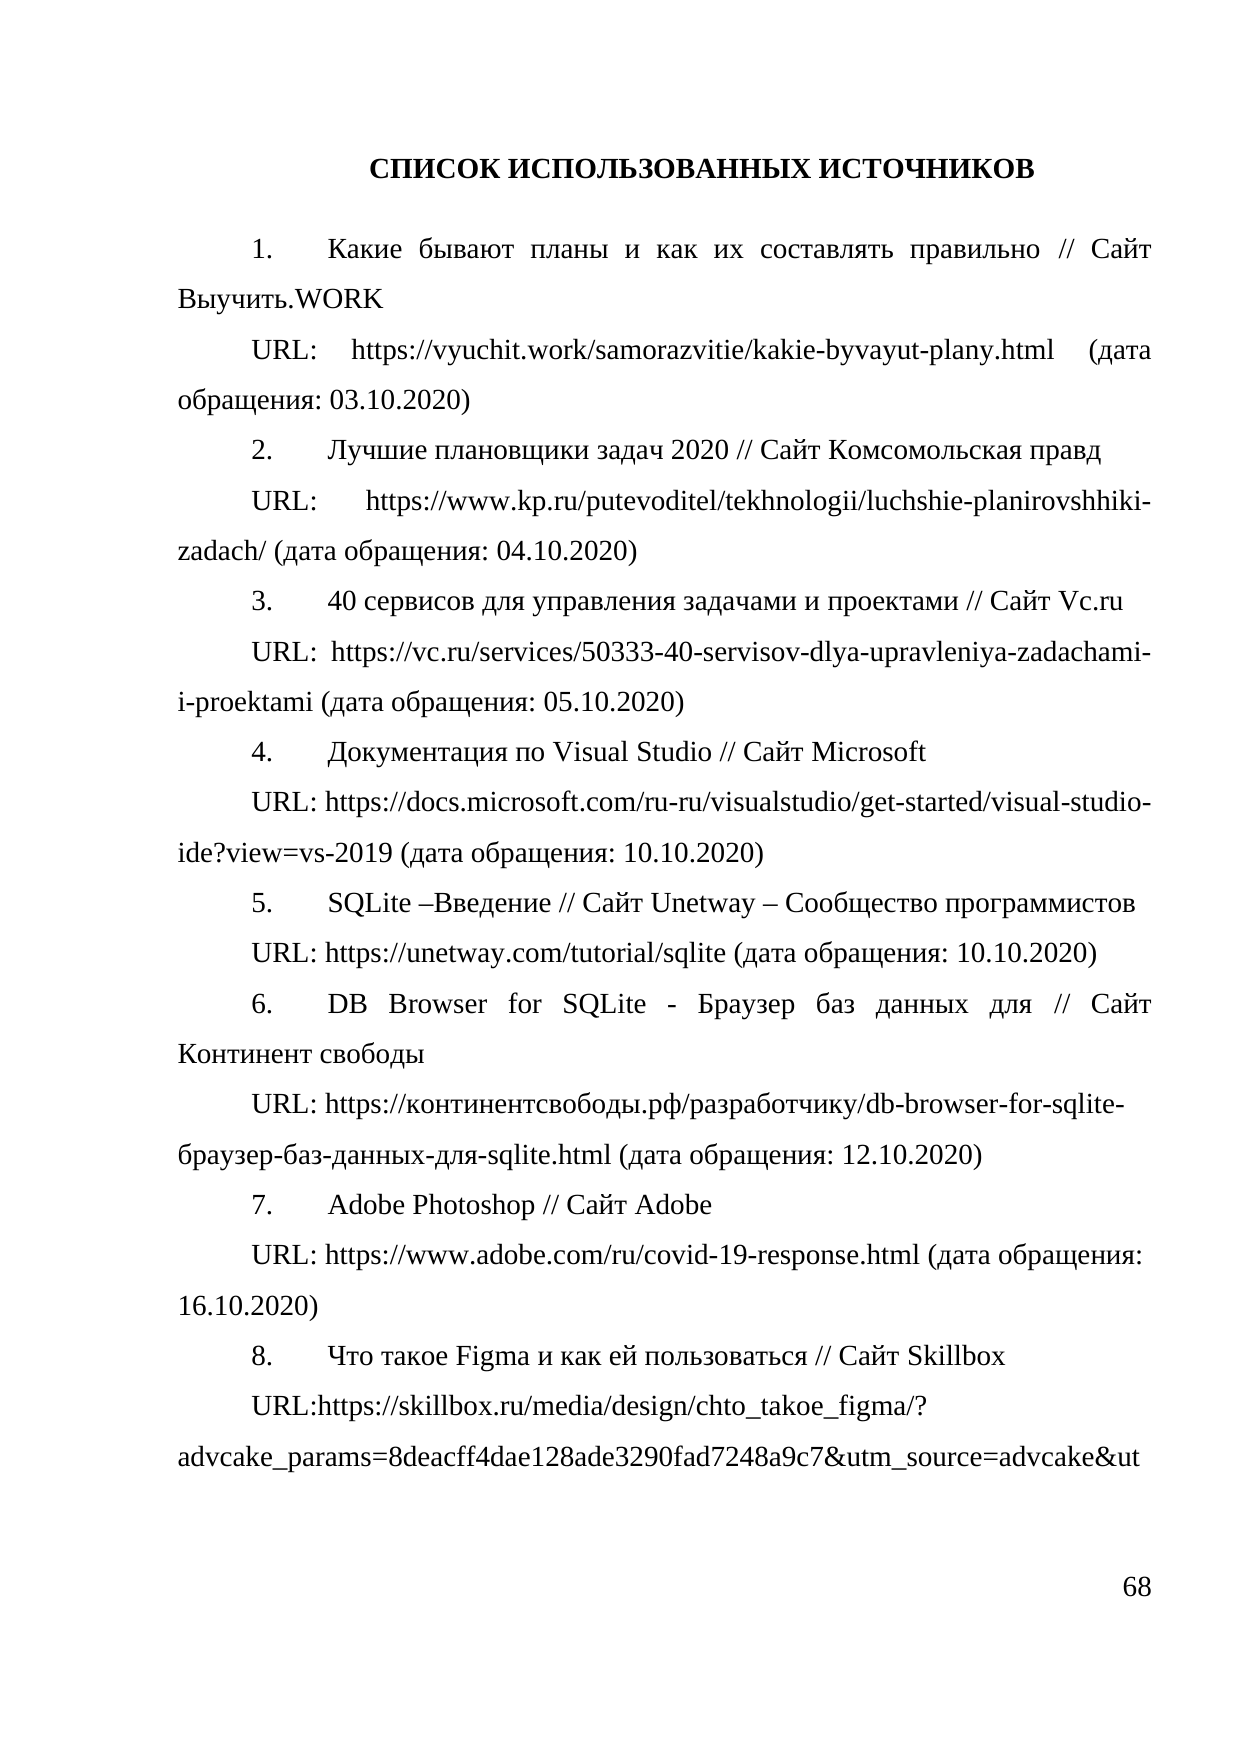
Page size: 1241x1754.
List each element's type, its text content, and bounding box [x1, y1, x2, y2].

text URL: https://vc.ru/services/50333-40-servisov-dlya-upravleniya-zadachami-i-proektami (дата обращения: 05.10.2020) [177, 634, 1152, 717]
list 40 сервисов для управления задачами и проектами // Сайт Vc.ru [177, 583, 1152, 617]
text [177, 1388, 1152, 1472]
text URL: https://континентсвободы.рф/разработчику/db-browser-for-sqlite-браузер-баз-данных-для-sqlite.html (дата обращения: 12.10.2020) [177, 1086, 1152, 1170]
list URL: https://unetway.com/tutorial/sqlite (дата обращения: 10.10.2020) [177, 936, 1152, 969]
subtitle СПИСОК ИСПОЛЬЗОВАННЫХ ИСТОЧНИКОВ [252, 152, 1152, 185]
text URL: https://vyuchit.work/samorazvitie/kakie-byvayut-plany.html (дата обращения: 03.10.2020) [177, 332, 1152, 416]
list Лучшие плановщики задач 2020 // Сайт Комсомольская правд [177, 432, 1152, 466]
list Документация по Visual Studio // Сайт Microsoft [177, 734, 1152, 768]
text URL: https://www.kp.ru/putevoditel/tekhnologii/luchshie-planirovshhiki-zadach/ (дата обращения: 04.10.2020) [177, 483, 1152, 567]
text URL: https://docs.microsoft.com/ru-ru/visualstudio/get-started/visual-studio-ide?view=vs-2019 (дата обращения: 10.10.2020) [177, 784, 1152, 868]
text URL: https://www.adobe.com/ru/covid-19-response.html (дата обращения: 16.10.2020) [177, 1237, 1152, 1321]
list Какие бывают планы и как их составлять правильно // Сайт Выучить.WORK [177, 231, 1152, 315]
list Adobe Photoshop // Сайт Adobe [177, 1187, 1152, 1221]
list DB Browser for SQLite - Браузер баз данных для // Сайт Континент свободы [177, 986, 1152, 1070]
list SQLite –Введение // Сайт Unetway – Сообщество программистов [177, 885, 1152, 919]
list Что такое Figma и как ей пользоваться // Сайт Skillbox [177, 1338, 1152, 1372]
